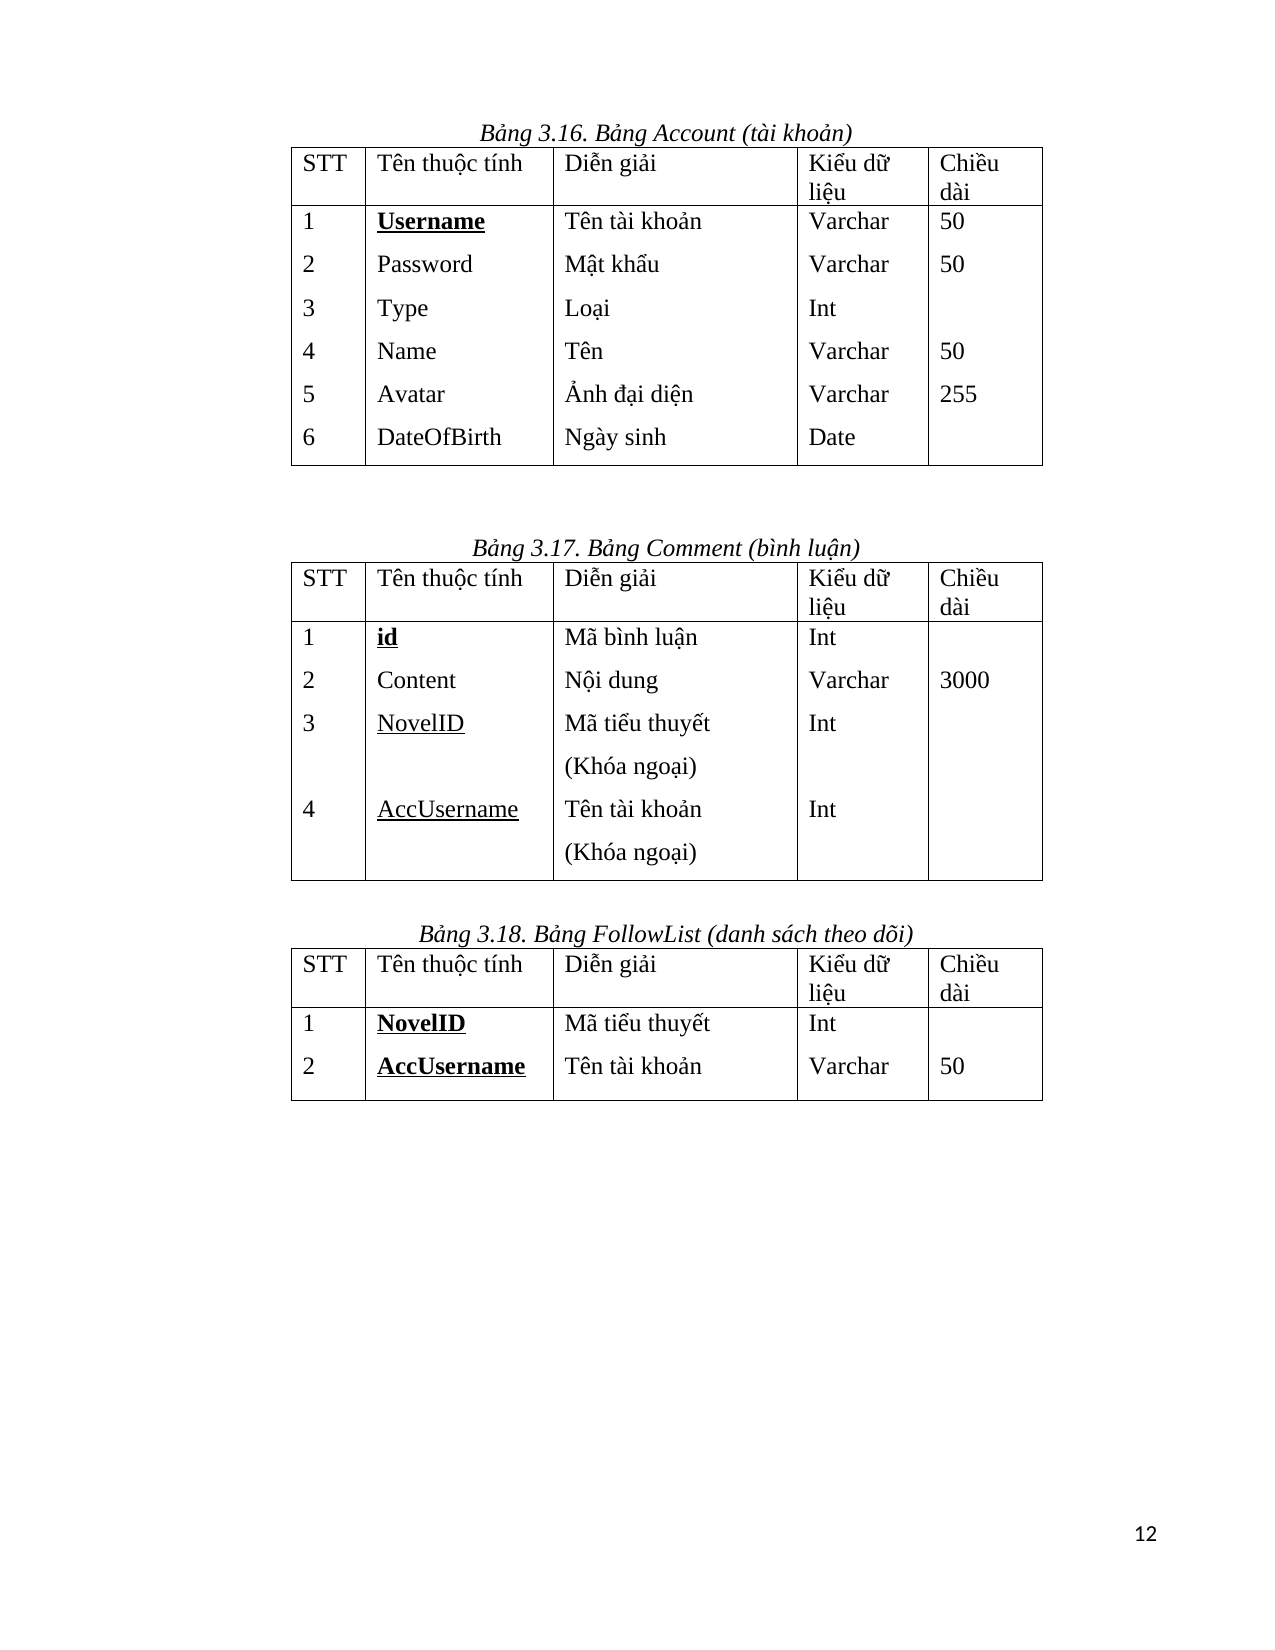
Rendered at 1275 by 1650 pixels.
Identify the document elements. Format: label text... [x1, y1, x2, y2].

table_header Diễn giải [554, 949, 797, 1007]
table_cell 1 2 [292, 1008, 365, 1100]
table_header Tên thuộc tính [366, 949, 553, 1007]
table_cell 3000 [929, 622, 1042, 880]
table_header Tên thuộc tính [366, 563, 553, 621]
table_header STT [292, 563, 365, 621]
table_header Diễn giải [554, 148, 797, 205]
table_cell Mã bình luận Nội dung Mã tiểu thuyết (Khóa ngoại) Tên tài khoản (Khóa ngoại) [554, 622, 797, 880]
table_header Kiểu dữ liệu [798, 949, 928, 1007]
text Bảng 3.18. Bảng FollowList (danh sách theo dõi) [177, 919, 1157, 948]
table_cell Username Password Type Name Avatar DateOfBirth [366, 206, 553, 465]
table_cell Varchar Varchar Int Varchar Varchar Date [798, 206, 928, 465]
table_cell 50 [929, 1008, 1042, 1100]
table_header Chiều dài [929, 563, 1042, 621]
table_header STT [292, 949, 365, 1007]
table_header Chiều dài [929, 949, 1042, 1007]
table_header Chiều dài [929, 148, 1042, 205]
table_cell 1 2 3 4 [292, 622, 365, 880]
table_header Tên thuộc tính [366, 148, 553, 205]
text Bảng 3.17. Bảng Comment (bình luận) [177, 533, 1157, 562]
text Bảng 3.16. Bảng Account (tài khoản) [177, 118, 1157, 147]
table_header Diễn giải [554, 563, 797, 621]
table_cell 50 50 50 255 [929, 206, 1042, 465]
table_header Kiểu dữ liệu [798, 148, 928, 205]
table_cell Mã tiểu thuyết Tên tài khoản [554, 1008, 797, 1100]
table_cell NovelID AccUsername [366, 1008, 553, 1100]
table_header STT [292, 148, 365, 205]
table_cell Int Varchar Int Int [798, 622, 928, 880]
table_header Kiểu dữ liệu [798, 563, 928, 621]
table_cell 1 2 3 4 5 6 [292, 206, 365, 465]
table_cell Int Varchar [798, 1008, 928, 1100]
table_cell id Content NovelID AccUsername [366, 622, 553, 880]
table_cell Tên tài khoản Mật khẩu Loại Tên Ảnh đại diện Ngày sinh [554, 206, 797, 465]
